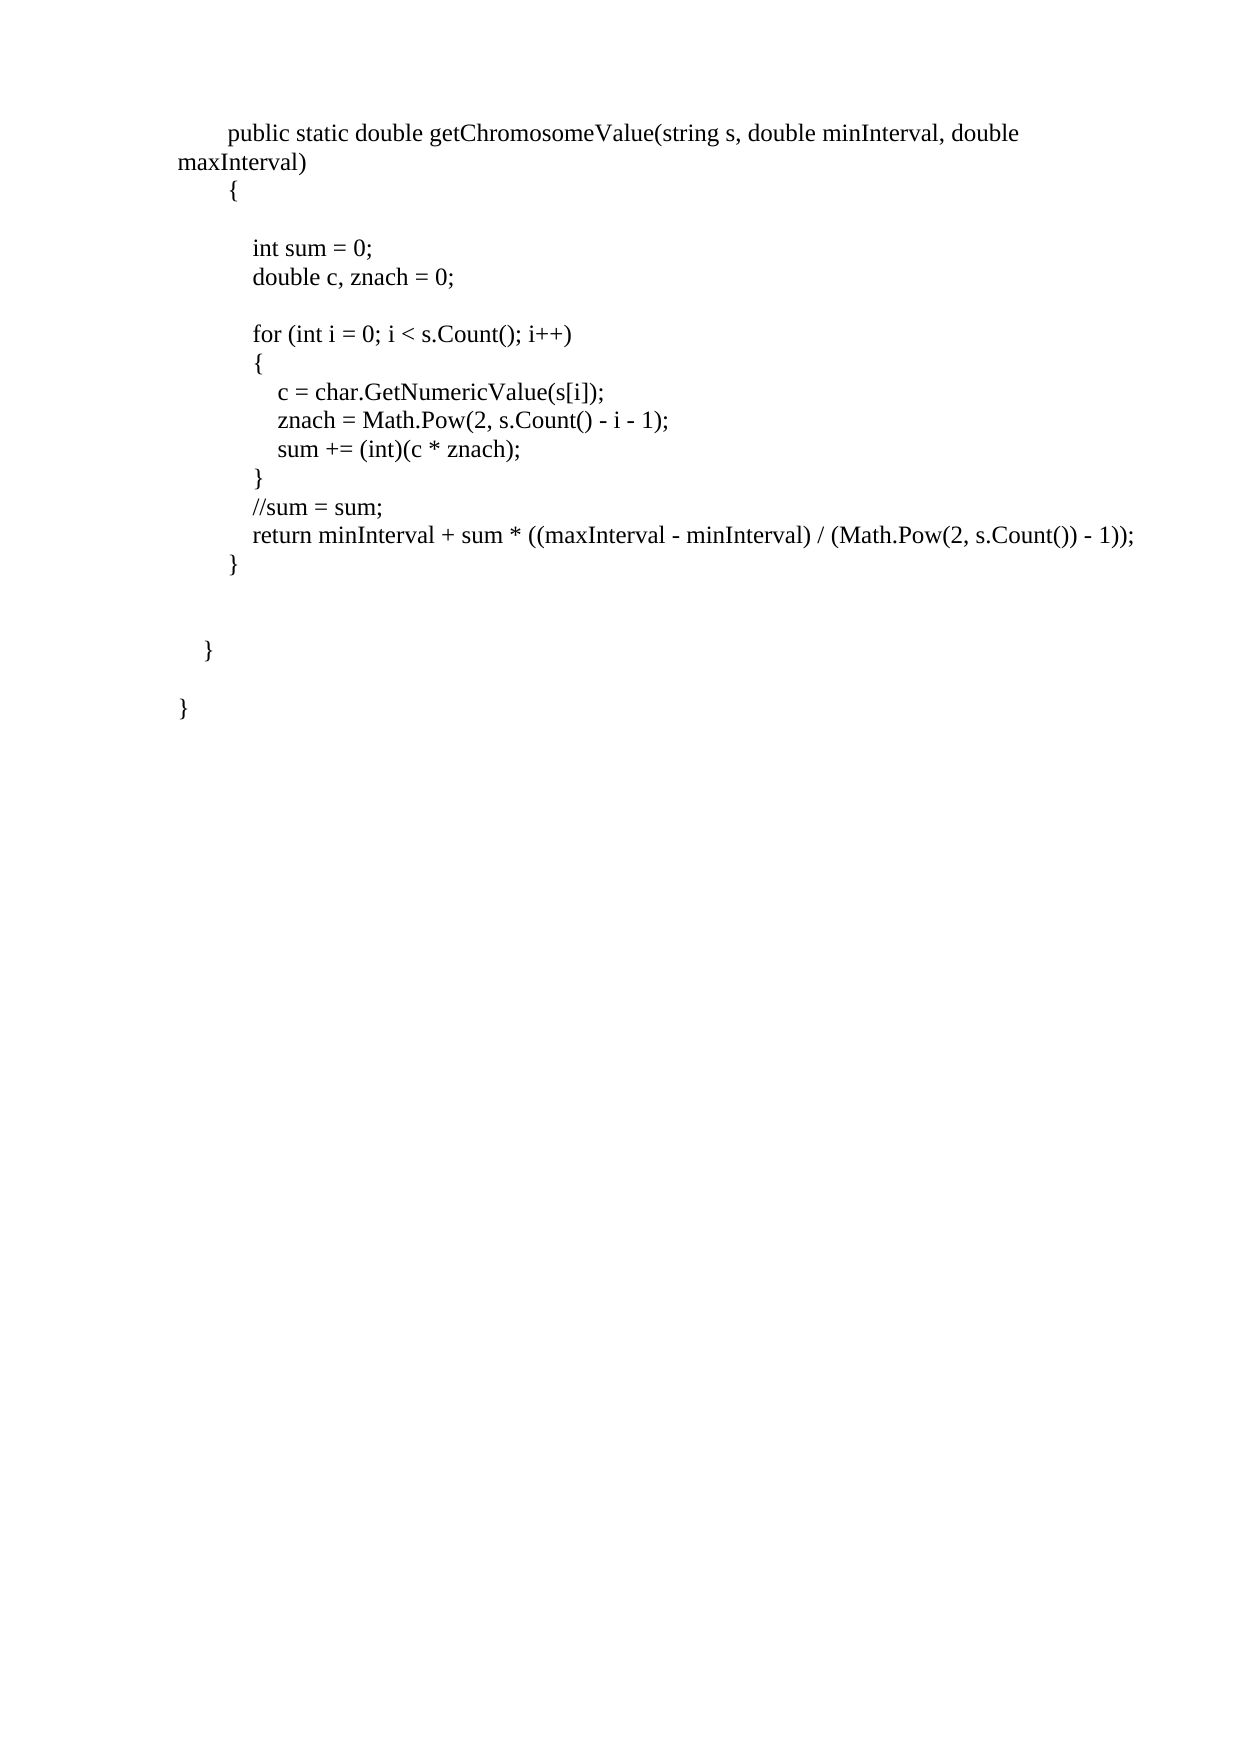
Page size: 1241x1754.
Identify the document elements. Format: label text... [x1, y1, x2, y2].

text { [177, 348, 1152, 377]
text { [177, 176, 1152, 204]
text for (int i = 0; i < s.Count(); i++) [177, 319, 1152, 348]
text } [177, 549, 1152, 578]
text } [177, 693, 1152, 722]
text public static double getChromosomeValue(string s, double minInterval, double maxInterval) [177, 118, 1152, 176]
text } [177, 463, 1152, 492]
text sum += (int)(c * znach); [177, 434, 1152, 463]
text return minInterval + sum * ((maxInterval - minInterval) / (Math.Pow(2, s.Count()) - 1)); [177, 521, 1152, 549]
text znach = Math.Pow(2, s.Count() - i - 1); [177, 406, 1152, 434]
text //sum = sum; [177, 492, 1152, 521]
text int sum = 0; [177, 233, 1152, 262]
text c = char.GetNumericValue(s[i]); [177, 377, 1152, 406]
text double c, znach = 0; [177, 262, 1152, 291]
text } [177, 636, 1152, 664]
